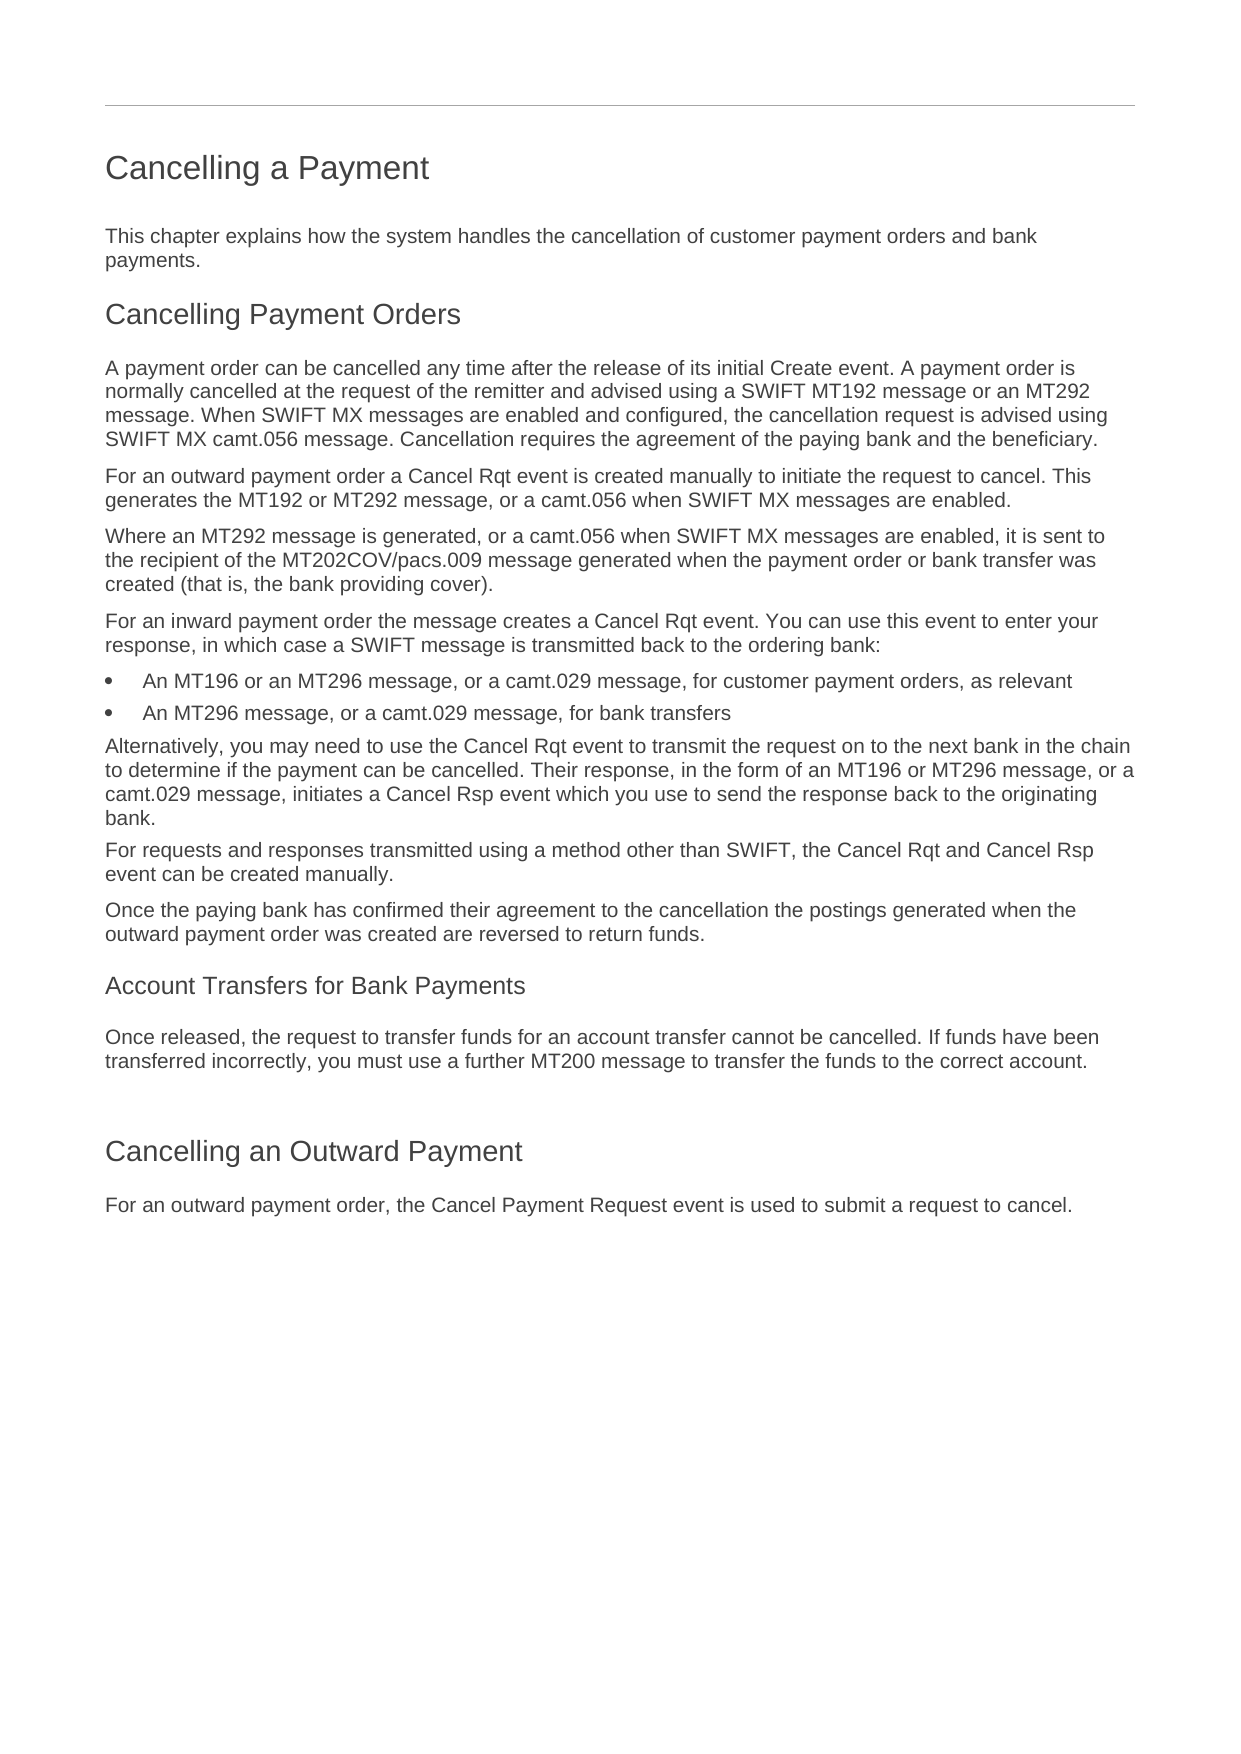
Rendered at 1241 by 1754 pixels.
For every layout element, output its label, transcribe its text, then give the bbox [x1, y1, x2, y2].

text An MT296 message, or a camt.029 message, for bank transfers [105, 701, 1135, 725]
subtitle Cancelling Payment Orders [105, 297, 1135, 330]
subtitle Cancelling an Outward Payment [105, 1134, 1135, 1168]
list Alternatively, you may need to use the Cancel Rqt event to transmit the request on to the next bank in the chain to determine if the payment can be cancelled. Their response, in the form of an MT196 or MT296 message, or a camt.029 message, initiates a Cancel Rsp event which you use to send the response back to the originating bank. [105, 734, 1135, 829]
text For an outward payment order a Cancel Rqt event is created manually to initiate the request to cancel. This generates the MT192 or MT292 message, or a camt.056 when SWIFT MX messages are enabled. [105, 464, 1135, 512]
text For an outward payment order, the Cancel Payment Request event is used to submit a request to cancel. [105, 1193, 1135, 1217]
text For requests and responses transmitted using a method other than SWIFT, the Cancel Rqt and Cancel Rsp event can be created manually. [105, 838, 1135, 886]
text Once the paying bank has confirmed their agreement to the cancellation the postings generated when the outward payment order was created are reversed to return funds. [105, 898, 1135, 946]
subtitle Cancelling a Payment [105, 148, 1135, 186]
text Where an MT292 message is generated, or a camt.056 when SWIFT MX messages are enabled, it is sent to the recipient of the MT202COV/pacs.009 message generated when the payment order or bank transfer was created (that is, the bank providing cover). [105, 524, 1135, 596]
text This chapter explains how the system handles the cancellation of customer payment orders and bank payments. [105, 224, 1135, 272]
subtitle Account Transfers for Bank Payments [105, 971, 1135, 1000]
text Once released, the request to transfer funds for an account transfer cannot be cancelled. If funds have been transferred incorrectly, you must use a further MT200 message to transfer the funds to the correct account. [105, 1025, 1135, 1073]
text An MT196 or an MT296 message, or a camt.029 message, for customer payment orders, as relevant [105, 669, 1135, 693]
text A payment order can be cancelled any time after the release of its initial Create event. A payment order is normally cancelled at the request of the remitter and advised using a SWIFT MT192 message or an MT292 message. When SWIFT MX messages are enabled and configured, the cancellation request is advised using SWIFT MX camt.056 message. Cancellation requires the agreement of the paying bank and the beneficiary. [105, 355, 1135, 451]
text For an inward payment order the message creates a Cancel Rqt event. You can use this event to enter your response, in which case a SWIFT message is transmitted back to the ordering bank: [105, 608, 1135, 656]
